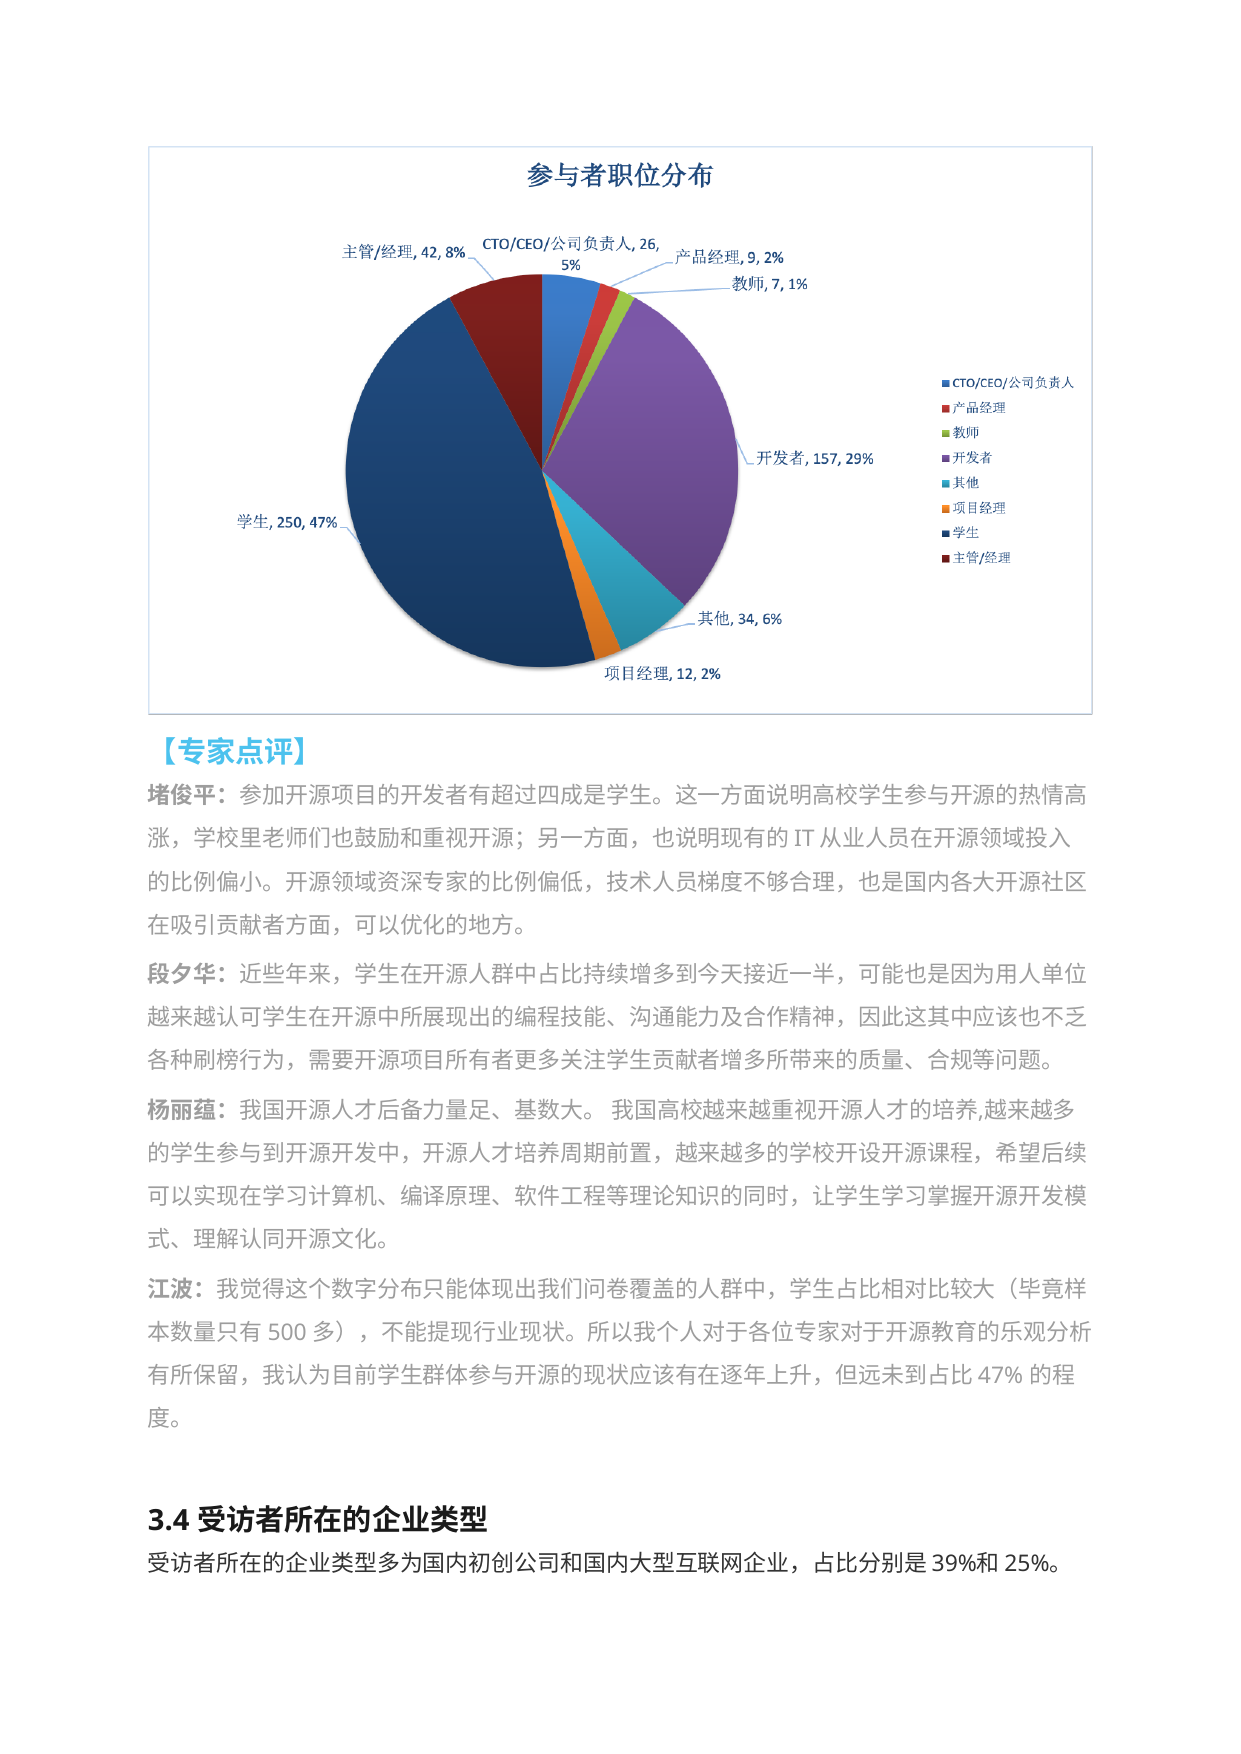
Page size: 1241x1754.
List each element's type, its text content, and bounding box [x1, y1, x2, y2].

text 江波：我觉得这个数字分布只能体现出我们问卷覆盖的人群中，学生占比相对比较大（毕竟样本数量只有 500 多），不能提现行业现状。所以我个人对于各位专家对于开源教育的乐观分析有所保留，我认为目前学生群体参与开源的现状应该有在逐年上升，但远未到占比 47% 的程度。 [148, 1271, 1093, 1433]
text 堵俊平：参加开源项目的开发者有超过四成是学生。这一方面说明高校学生参与开源的热情高涨，学校里老师们也鼓励和重视开源；另一方面，也说明现有的IT从业人员在开源领域投入的比例偏小。开源领域资深专家的比例偏低，技术人员梯度不够合理，也是国内各大开源社区在吸引贡献者方面，可以优化的地方。 [148, 777, 1093, 940]
subtitle 3.4 受访者所在的企业类型 [148, 1496, 1093, 1539]
subtitle 【专家点评】 [148, 729, 1093, 771]
picture [147, 145, 1093, 715]
text 段夕华：近些年来，学生在开源人群中占比持续增多到今天接近一半，可能也是因为用人单位越来越认可学生在开源中所展现出的编程技能、沟通能力及合作精神，因此这其中应该也不乏各种刷榜行为，需要开源项目所有者更多关注学生贡献者增多所带来的质量、合规等问题。 [148, 956, 1093, 1076]
text 受访者所在的企业类型多为国内初创公司和国内大型互联网企业，占比分别是39%和25%。 [148, 1545, 1093, 1578]
text 杨丽蕴：我国开源人才后备力量足、基数大。 我国高校越来越重视开源人才的培养,越来越多的学生参与到开源开发中，开源人才培养周期前置，越来越多的学校开设开源课程，希望后续可以实现在学习计算机、编译原理、软件工程等理论知识的同时，让学生学习掌握开源开发模式、理解认同开源文化。 [148, 1092, 1093, 1254]
